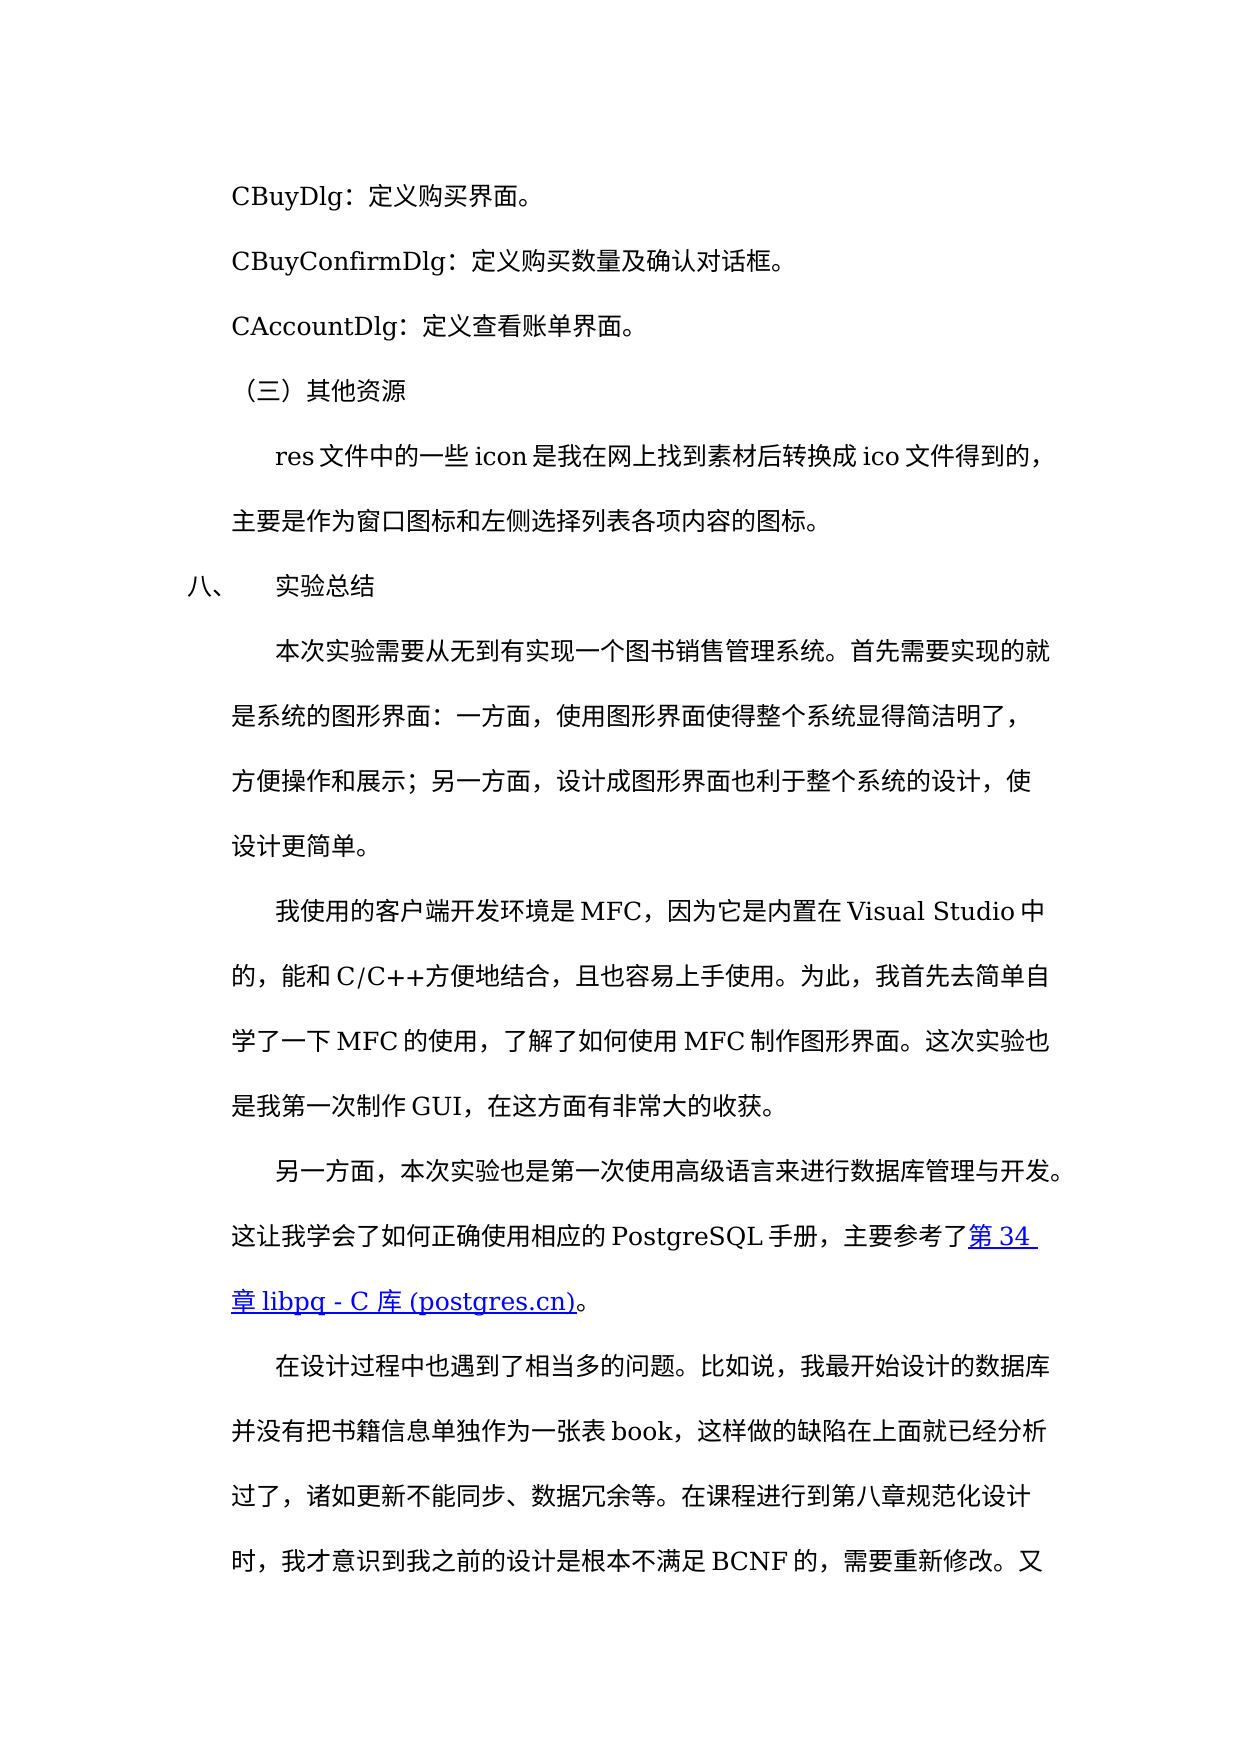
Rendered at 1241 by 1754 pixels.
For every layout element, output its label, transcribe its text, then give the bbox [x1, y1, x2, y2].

text CBuyConfirmDlg：定义购买数量及确认对话框。 [231, 227, 1053, 292]
text res文件中的一些icon是我在网上找到素材后转换成ico文件得到的，主要是作为窗口图标和左侧选择列表各项内容的图标。 [231, 422, 1053, 552]
text （三）其他资源 [231, 357, 1053, 422]
text CBuyDlg：定义购买界面。 [231, 162, 1053, 227]
text 我使用的客户端开发环境是MFC，因为它是内置在Visual Studio中的，能和C/C++方便地结合，且也容易上手使用。为此，我首先去简单自学了一下MFC的使用，了解了如何使用MFC制作图形界面。这次实验也是我第一次制作GUI，在这方面有非常大的收获。 [231, 877, 1053, 1137]
text CAccountDlg：定义查看账单界面。 [231, 292, 1053, 357]
text 另一方面，本次实验也是第一次使用高级语言来进行数据库管理与开发。这让我学会了如何正确使用相应的PostgreSQL手册，主要参考了第 34 章 libpq - C 库 (postgres.cn)。 [231, 1137, 1053, 1332]
text 本次实验需要从无到有实现一个图书销售管理系统。首先需要实现的就是系统的图形界面：一方面，使用图形界面使得整个系统显得简洁明了，方便操作和展示；另一方面，设计成图形界面也利于整个系统的设计，使设计更简单。 [231, 617, 1053, 877]
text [231, 1332, 1053, 1592]
list 实验总结 [187, 552, 1053, 617]
